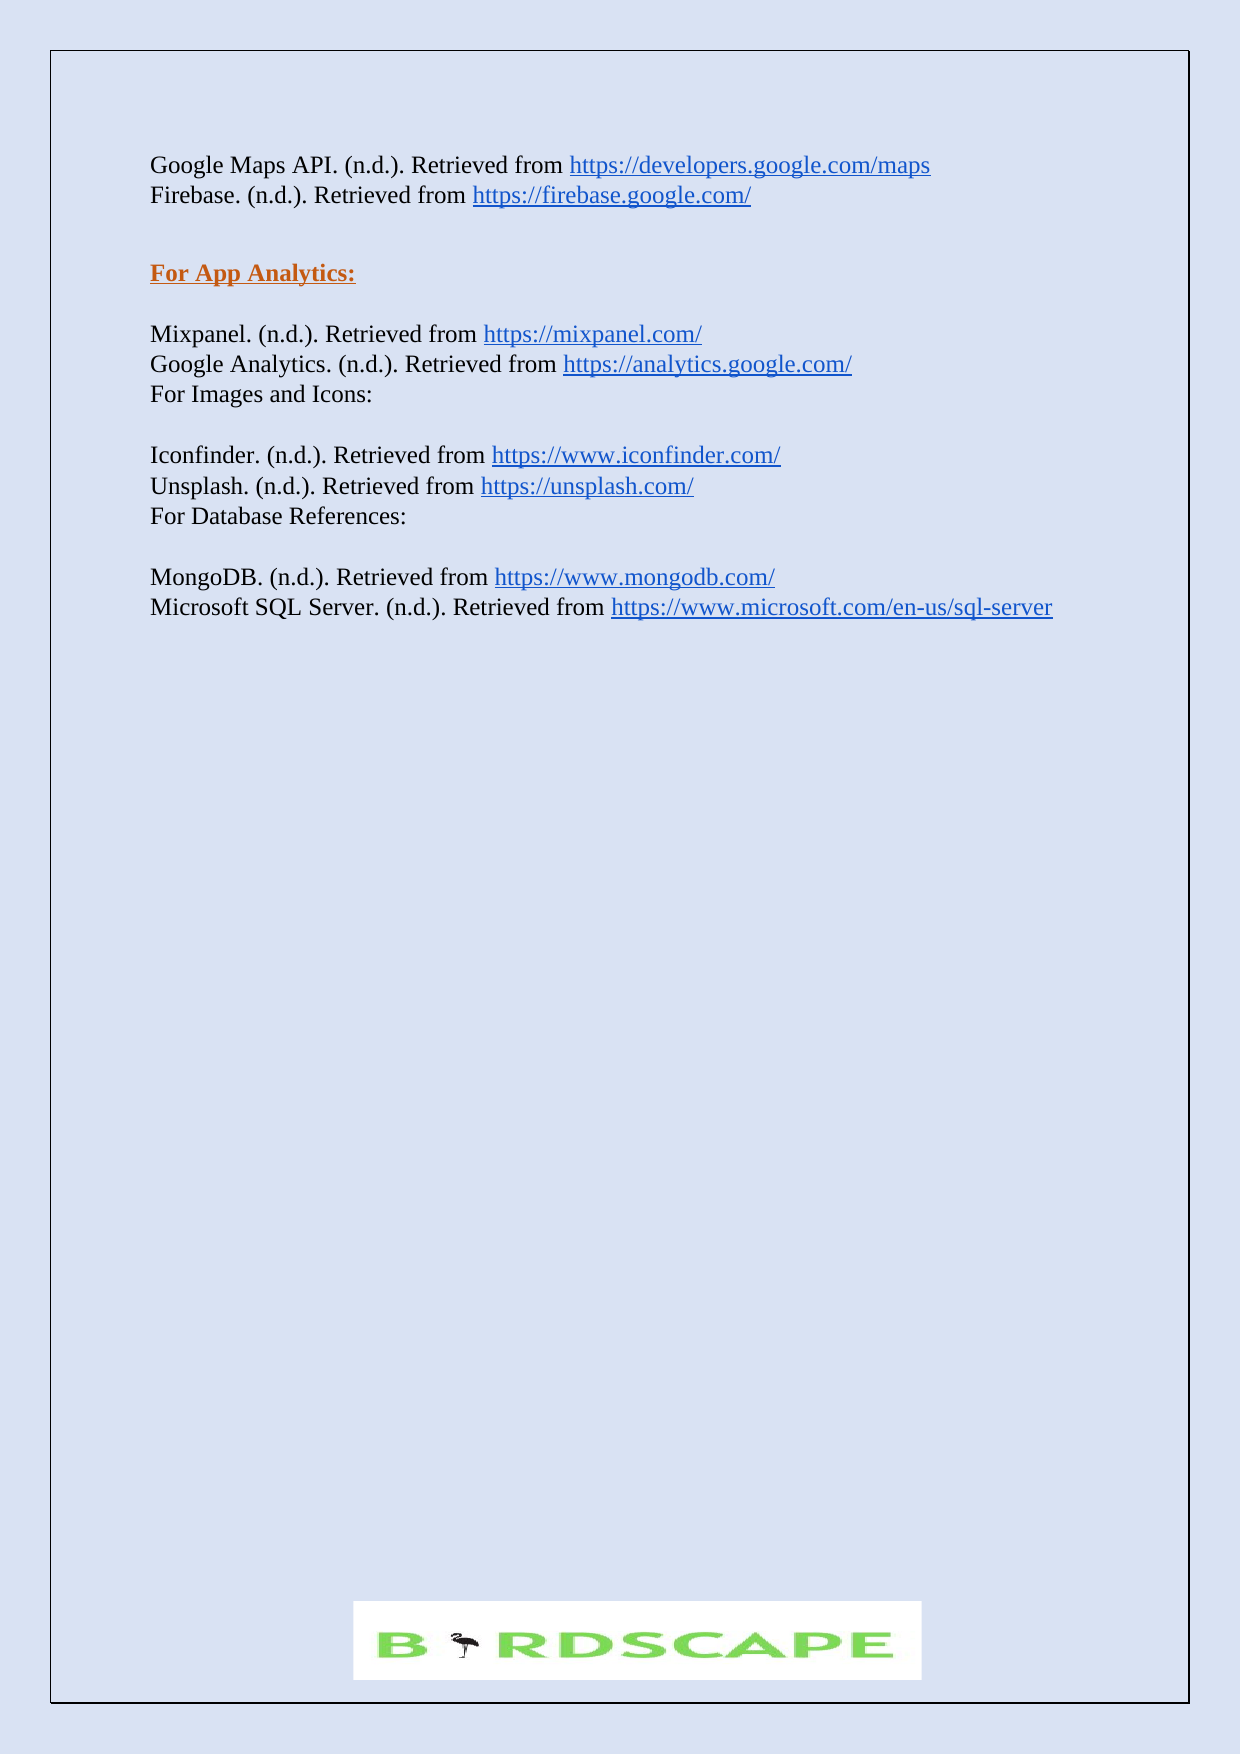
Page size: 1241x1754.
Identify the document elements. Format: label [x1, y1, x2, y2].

picture [353, 1601, 922, 1680]
